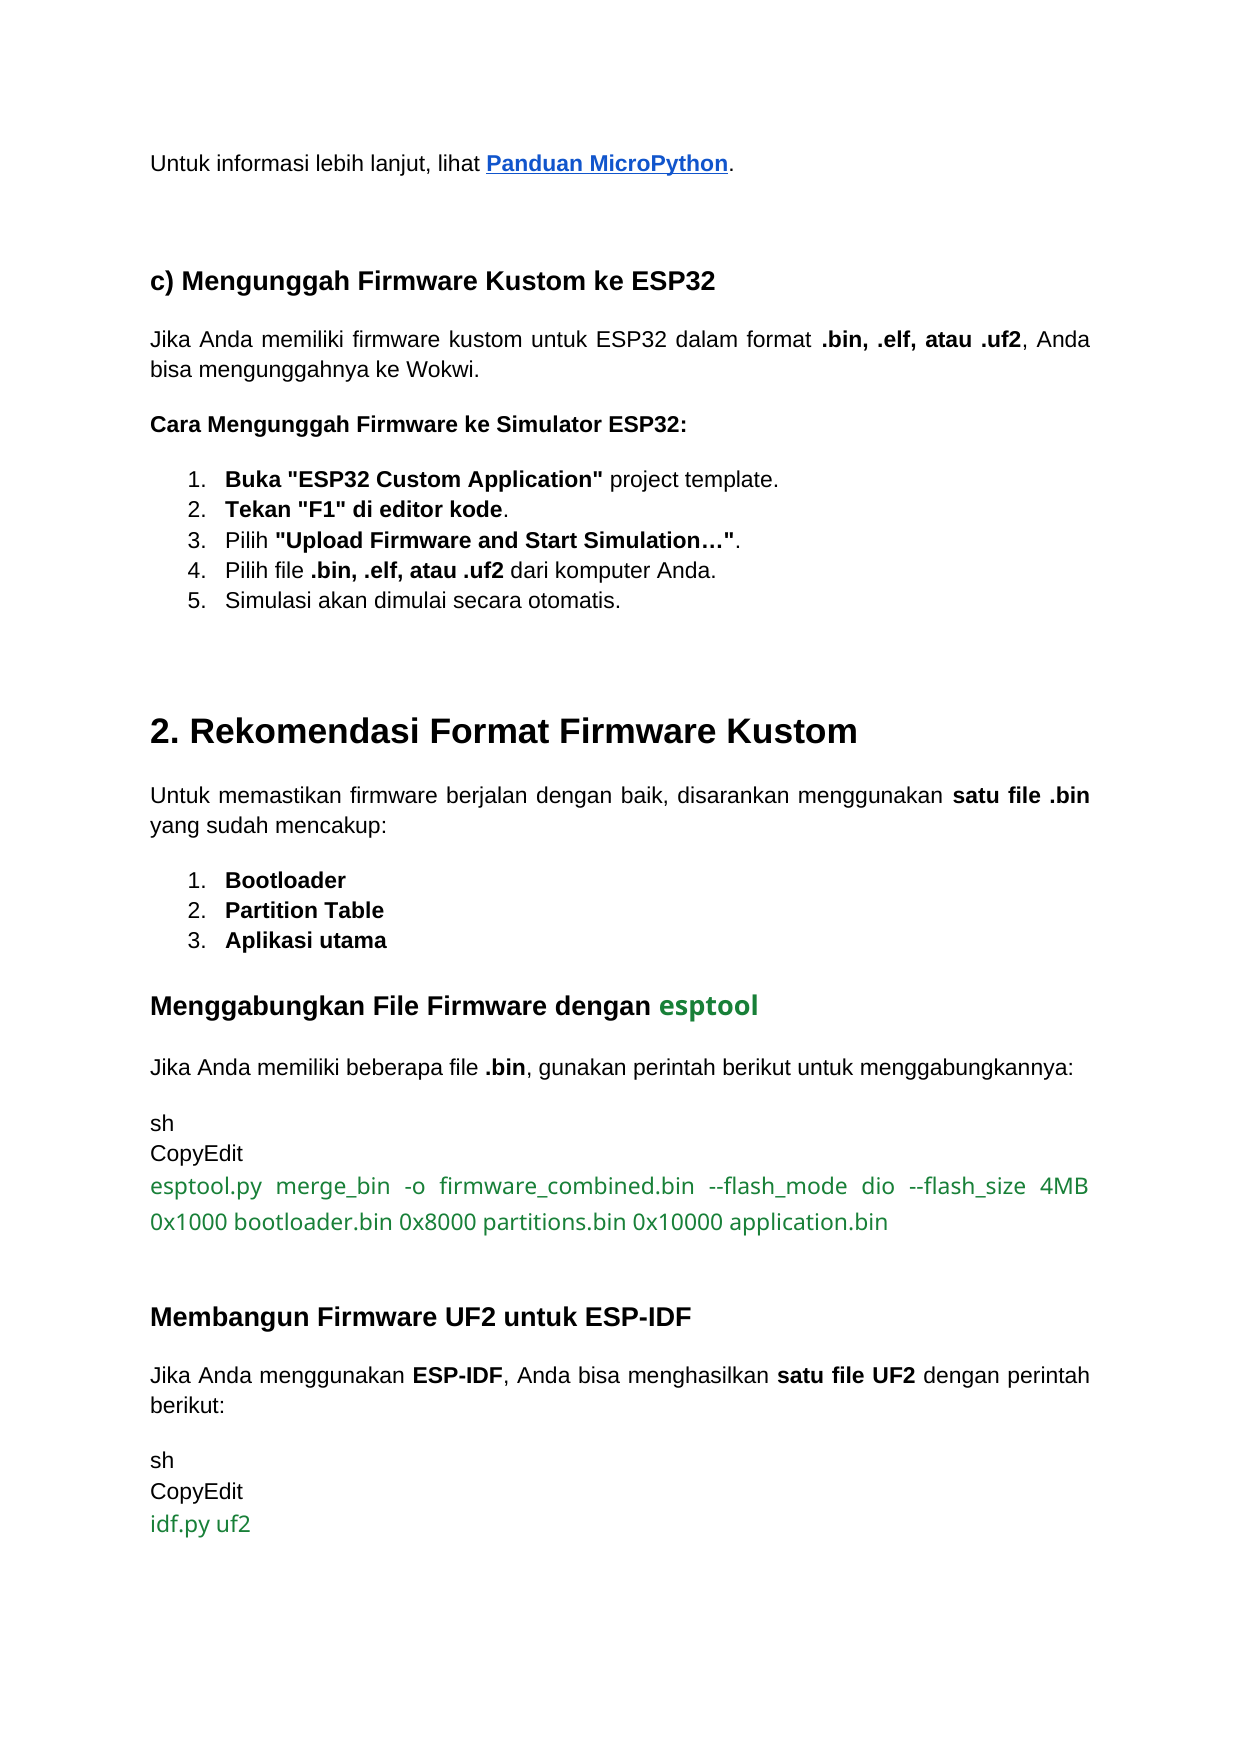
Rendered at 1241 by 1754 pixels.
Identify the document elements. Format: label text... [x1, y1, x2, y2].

text CopyEdit [150, 1140, 1090, 1166]
subtitle 2. Rekomendasi Format Firmware Kustom [150, 710, 1090, 751]
text Untuk memastikan firmware berjalan dengan baik, disarankan menggunakan satu file .bin yang sudah mencakup: [150, 782, 1090, 838]
list Pilih file .bin, .elf, atau .uf2 dari komputer Anda. [187, 557, 1090, 583]
subtitle Membangun Firmware UF2 untuk ESP-IDF [150, 1301, 1090, 1332]
text CopyEdit [150, 1478, 1090, 1504]
list Pilih "Upload Firmware and Start Simulation…". [187, 527, 1090, 553]
subtitle c) Mengunggah Firmware Kustom ke ESP32 [150, 264, 1090, 296]
text Untuk informasi lebih lanjut, lihat Panduan MicroPython. [150, 150, 1090, 176]
list Tekan "F1" di editor kode. [187, 496, 1090, 523]
subtitle Menggabungkan File Firmware dengan esptool [150, 987, 1090, 1024]
text idf.py uf2 [150, 1508, 1090, 1539]
list Aplikasi utama [187, 927, 1090, 954]
text sh [150, 1447, 1090, 1474]
text Jika Anda menggunakan ESP-IDF, Anda bisa menghasilkan satu file UF2 dengan perintah berikut: [150, 1362, 1090, 1419]
list Simulasi akan dimulai secara otomatis. [187, 587, 1090, 613]
list Buka "ESP32 Custom Application" project template. [187, 466, 1090, 492]
subtitle Cara Mengunggah Firmware ke Simulator ESP32: [150, 411, 1090, 437]
text Jika Anda memiliki firmware kustom untuk ESP32 dalam format .bin, .elf, atau .uf2, Anda bisa mengunggahnya ke Wokwi. [150, 326, 1090, 382]
text esptool.py merge_bin -o firmware_combined.bin --flash_mode dio --flash_size 4MB 0x1000 bootloader.bin 0x8000 partitions.bin 0x10000 application.bin [150, 1170, 1090, 1237]
list Bootloader [187, 867, 1090, 893]
text Jika Anda memiliki beberapa file .bin, gunakan perintah berikut untuk menggabungkannya: [150, 1054, 1090, 1081]
list Partition Table [187, 897, 1090, 924]
text sh [150, 1109, 1090, 1136]
